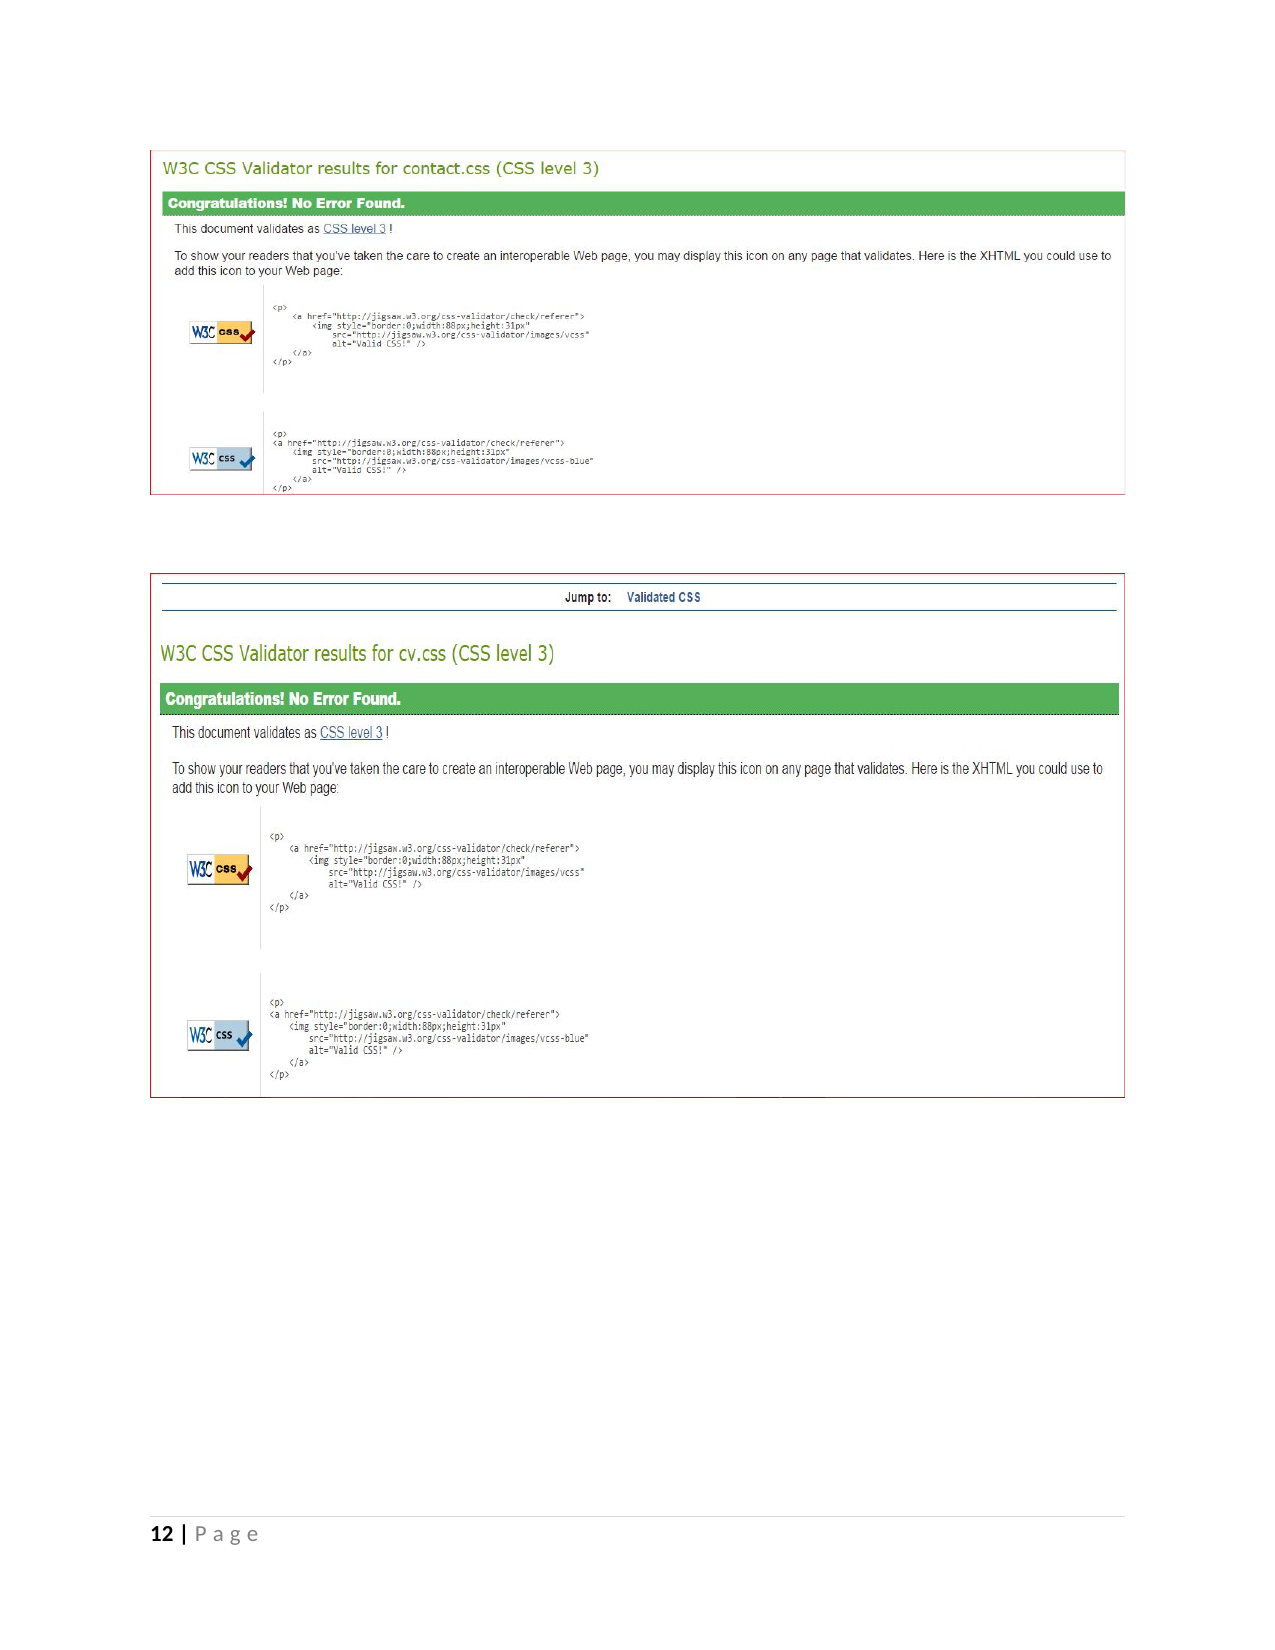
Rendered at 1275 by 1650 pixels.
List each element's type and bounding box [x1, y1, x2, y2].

picture [150, 573, 1125, 1098]
picture [150, 150, 1125, 495]
